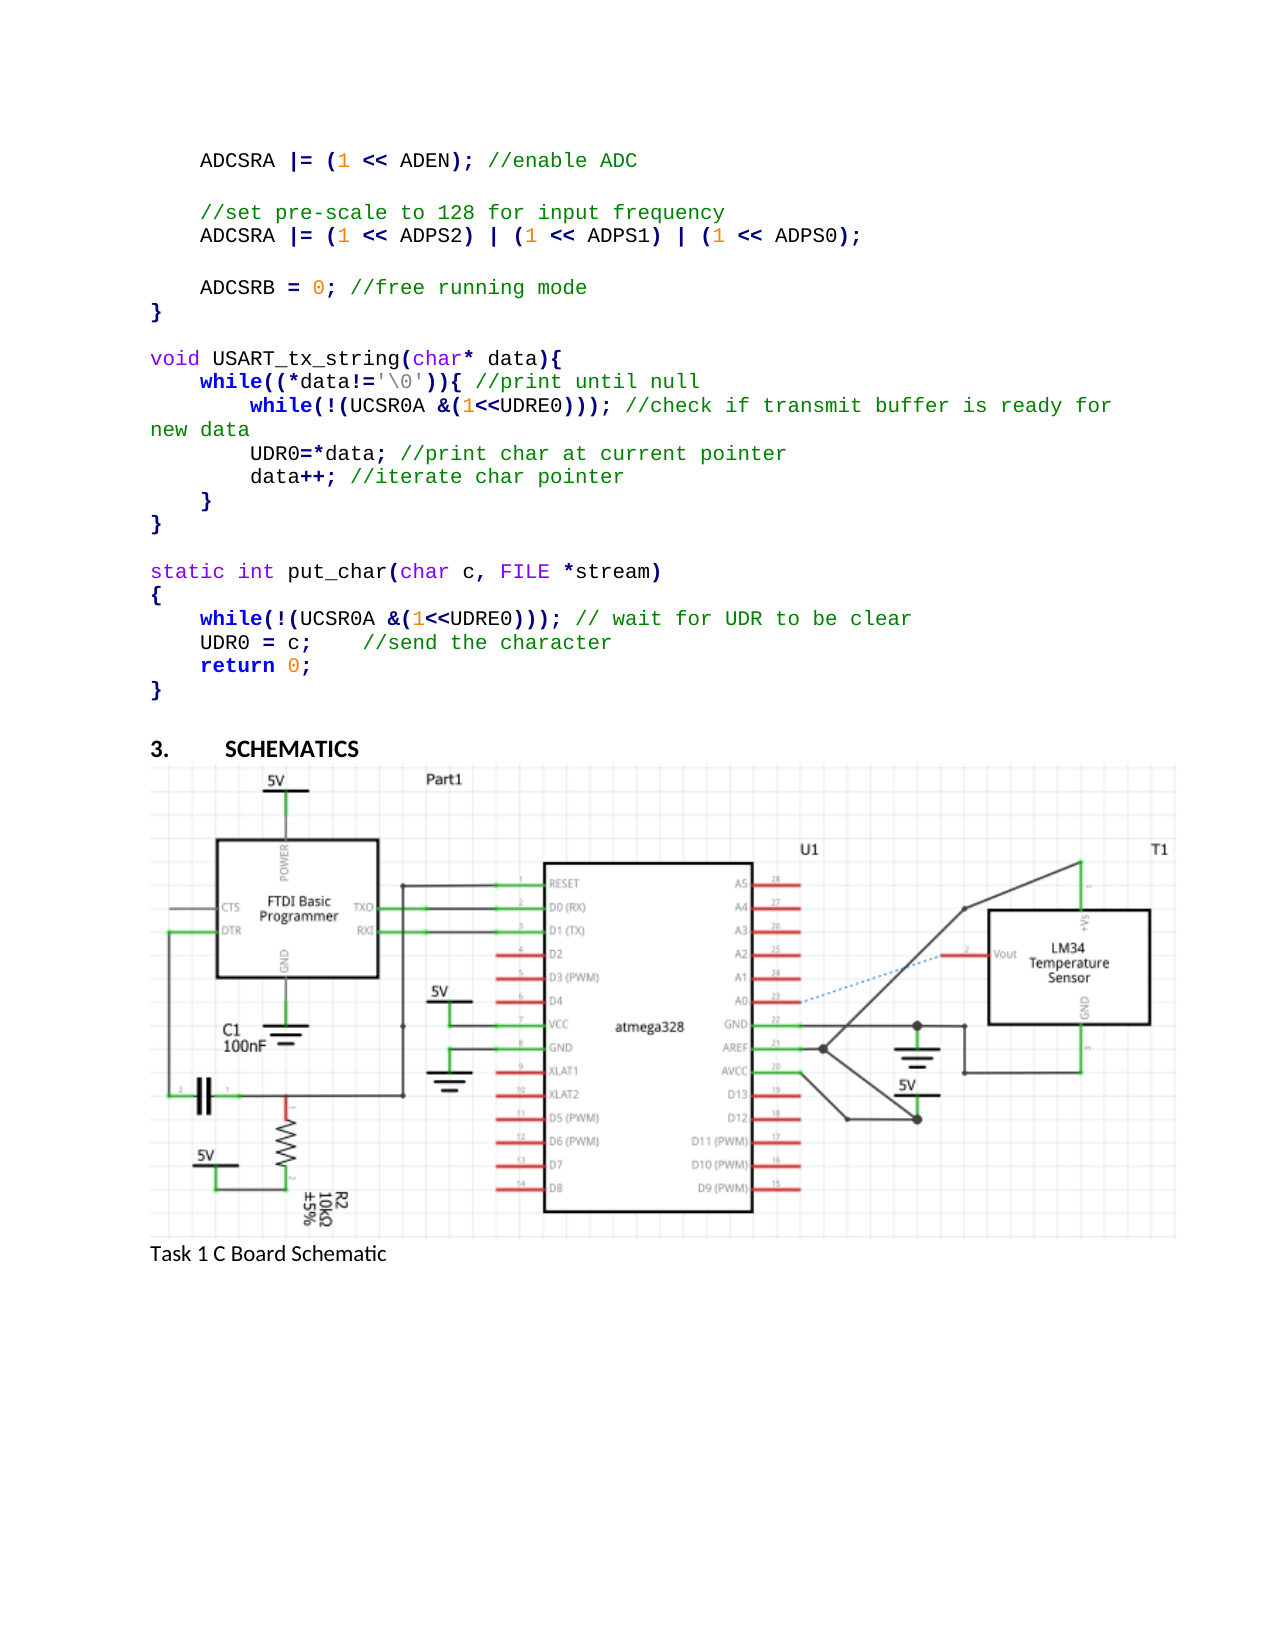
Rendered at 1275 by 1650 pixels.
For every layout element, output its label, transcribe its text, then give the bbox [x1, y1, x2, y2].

text } [150, 490, 1125, 513]
text } [150, 679, 1125, 703]
text ADCSRA |= (1 << ADEN); //enable ADC [150, 150, 1125, 174]
text ADCSRB = 0; //free running mode [150, 277, 1125, 301]
text UDR0=*data; //print char at current pointer [150, 442, 1125, 466]
text UDR0 = c; //send the character [150, 632, 1125, 655]
text static int put_char(char c, FILE *stream) [150, 561, 1125, 584]
text } [150, 513, 1125, 537]
text Task 1 C Board Schematic [150, 1239, 1125, 1267]
text return 0; [150, 655, 1125, 679]
text while((*data!='\0')){ //print until null [150, 372, 1125, 395]
text ADCSRA |= (1 << ADPS2) | (1 << ADPS1) | (1 << ADPS0); [150, 225, 1125, 249]
text //set pre-scale to 128 for input frequency [150, 202, 1125, 225]
text while(!(UCSR0A &(1<<UDRE0))); // wait for UDR to be clear [150, 608, 1125, 632]
text { [150, 584, 1125, 608]
text while(!(UCSR0A &(1<<UDRE0))); //check if transmit buffer is ready for new data [150, 395, 1125, 442]
picture [150, 763, 1177, 1239]
list SCHEMATICS [150, 733, 1125, 763]
text data++; //iterate char pointer [150, 466, 1125, 490]
text } [150, 301, 1125, 324]
text void USART_tx_string(char* data){ [150, 348, 1125, 372]
